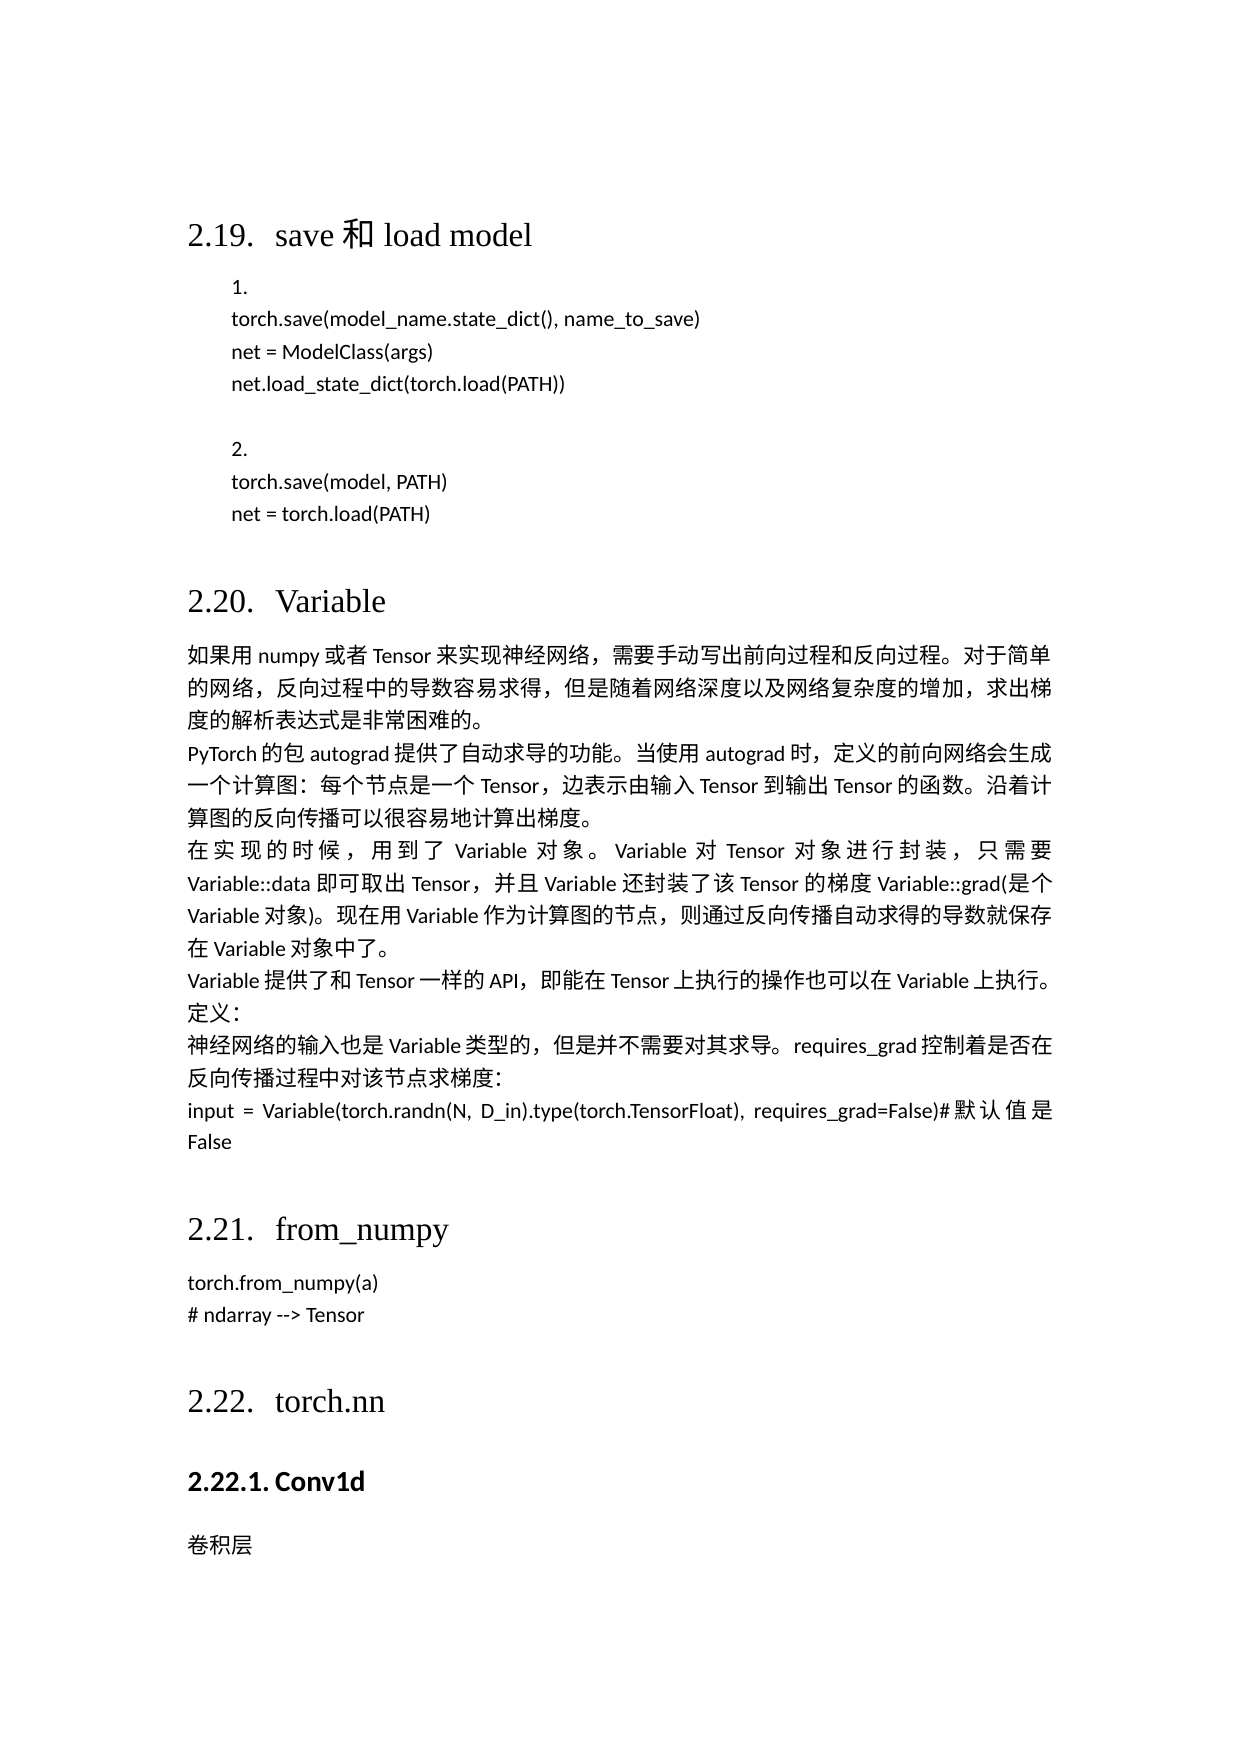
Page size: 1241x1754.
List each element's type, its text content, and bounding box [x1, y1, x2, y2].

text torch.save(model_name.state_dict(), name_to_save) [187, 302, 1053, 335]
subtitle save 和 load model [187, 200, 1053, 265]
text net = ModelClass(args) [187, 335, 1053, 367]
text 2. [187, 432, 1053, 465]
text # ndarray --> Tensor [187, 1298, 1053, 1331]
subtitle Conv1d [187, 1448, 1053, 1513]
subtitle Variable [187, 568, 1053, 633]
text torch.save(model, PATH) [187, 465, 1053, 497]
text 卷积层 [187, 1528, 1053, 1560]
text PyTorch的包autograd提供了自动求导的功能。当使用autograd时，定义的前向网络会生成一个计算图：每个节点是一个Tensor，边表示由输入Tensor到输出Tensor的函数。沿着计算图的反向传播可以很容易地计算出梯度。 [187, 735, 1053, 833]
subtitle from_numpy [187, 1196, 1053, 1261]
text torch.from_numpy(a) [187, 1266, 1053, 1298]
text net = torch.load(PATH) [187, 497, 1053, 530]
text 定义： [187, 995, 1053, 1028]
subtitle torch.nn [187, 1368, 1053, 1433]
text 如果用numpy或者Tensor来实现神经网络，需要手动写出前向过程和反向过程。对于简单的网络，反向过程中的导数容易求得，但是随着网络深度以及网络复杂度的增加，求出梯度的解析表达式是非常困难的。 [187, 638, 1053, 735]
text input = Variable(torch.randn(N, D_in).type(torch.TensorFloat), requires_grad=False)#默认值是False [187, 1093, 1053, 1158]
text 1. [187, 270, 1053, 302]
text net.load_state_dict(torch.load(PATH)) [187, 367, 1053, 400]
text 神经网络的输入也是Variable类型的，但是并不需要对其求导。requires_grad控制着是否在反向传播过程中对该节点求梯度： [187, 1028, 1053, 1093]
text Variable提供了和Tensor一样的API，即能在Tensor上执行的操作也可以在Variable上执行。 [187, 963, 1053, 995]
text 在实现的时候，用到了Variable对象。Variable对Tensor对象进行封装，只需要Variable::data即可取出Tensor，并且Variable还封装了该Tensor的梯度Variable::grad(是个Variable对象)。现在用Variable作为计算图的节点，则通过反向传播自动求得的导数就保存在Variable对象中了。 [187, 833, 1053, 963]
